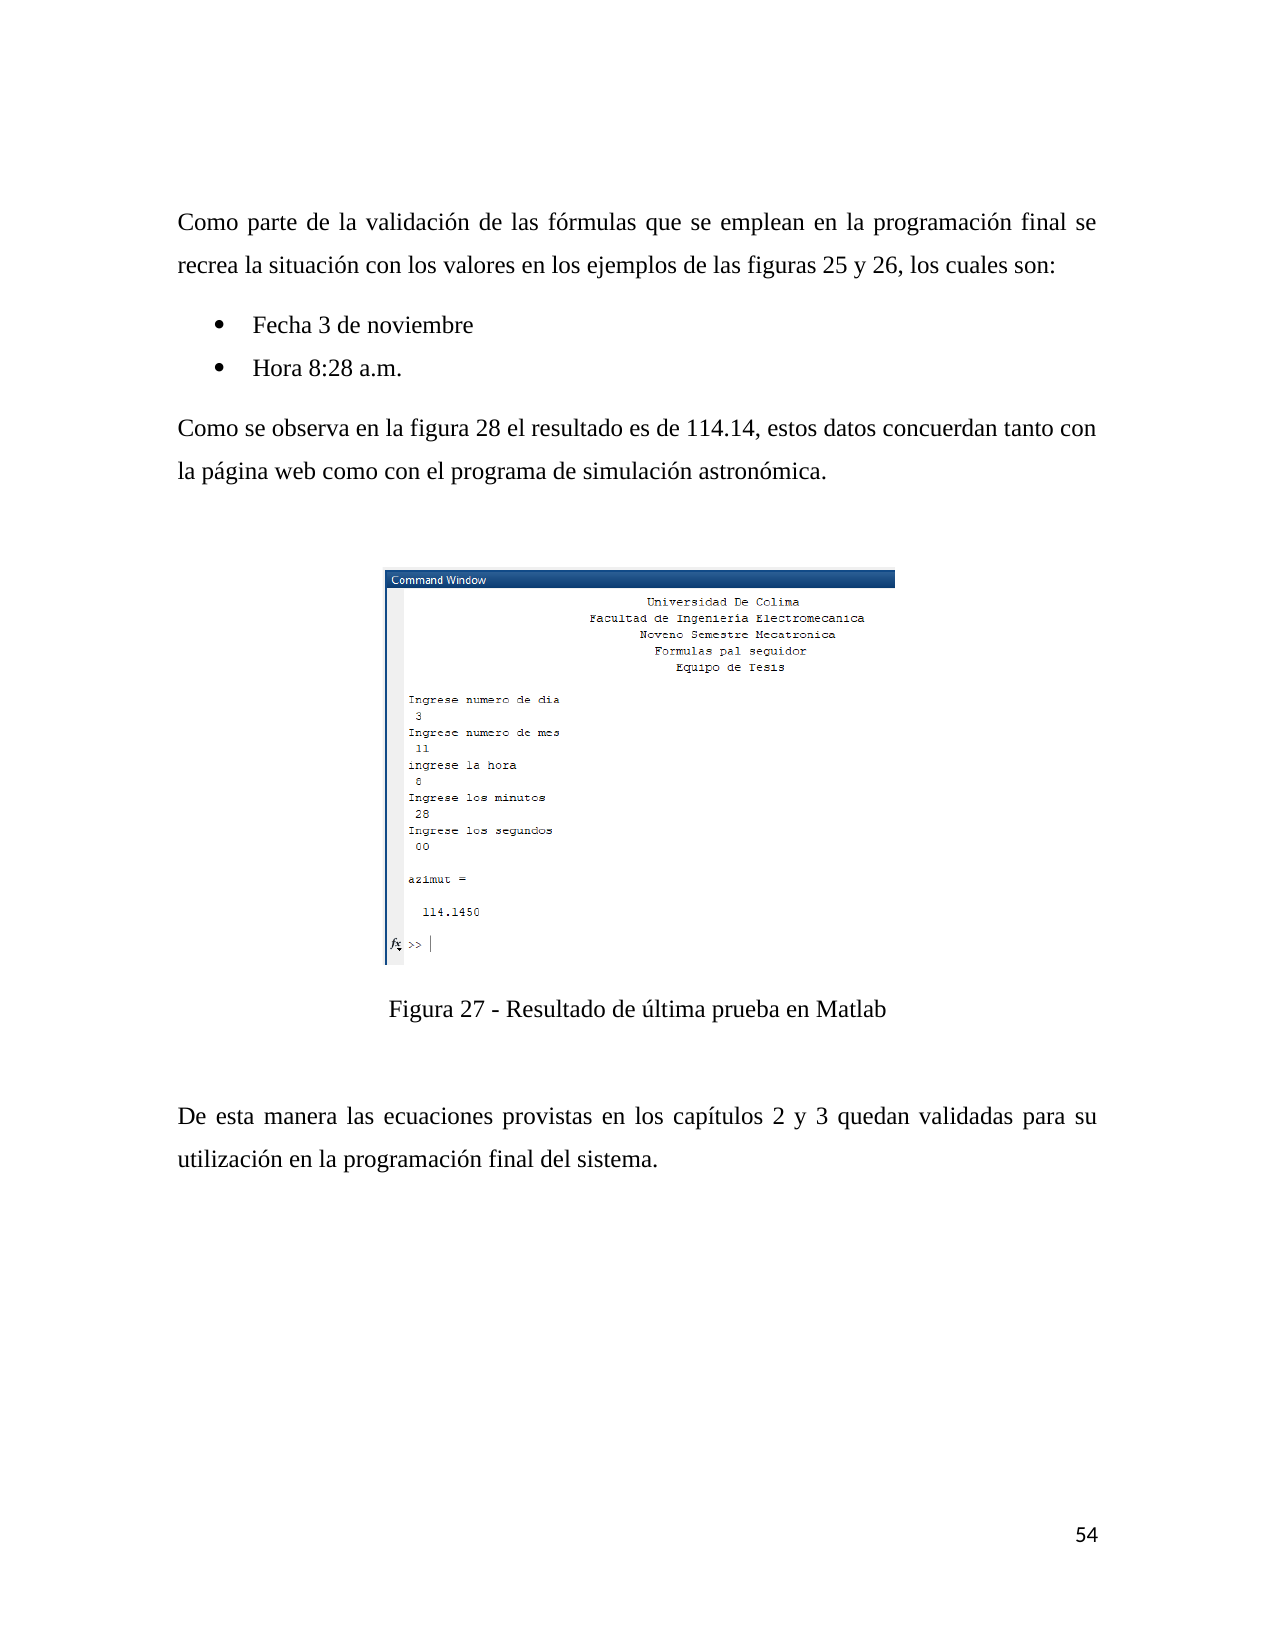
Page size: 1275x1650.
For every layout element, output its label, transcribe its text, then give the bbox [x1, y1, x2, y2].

text De esta manera las ecuaciones provistas en los capítulos 2 y 3 quedan validadas para su utilización en la programación final del sistema. [177, 1101, 1098, 1173]
list Hora 8:28 a.m. [215, 353, 1098, 382]
text Como se observa en la figura 28 el resultado es de 114.14, estos datos concuerdan tanto con la página web como con el programa de simulación astronómica. [177, 413, 1098, 484]
picture [382, 567, 895, 965]
list Fecha 3 de noviembre [215, 310, 1098, 338]
text Como parte de la validación de las fórmulas que se emplean en la programación final se recrea la situación con los valores en los ejemplos de las figuras 25 y 26, los cuales son: [177, 207, 1098, 279]
